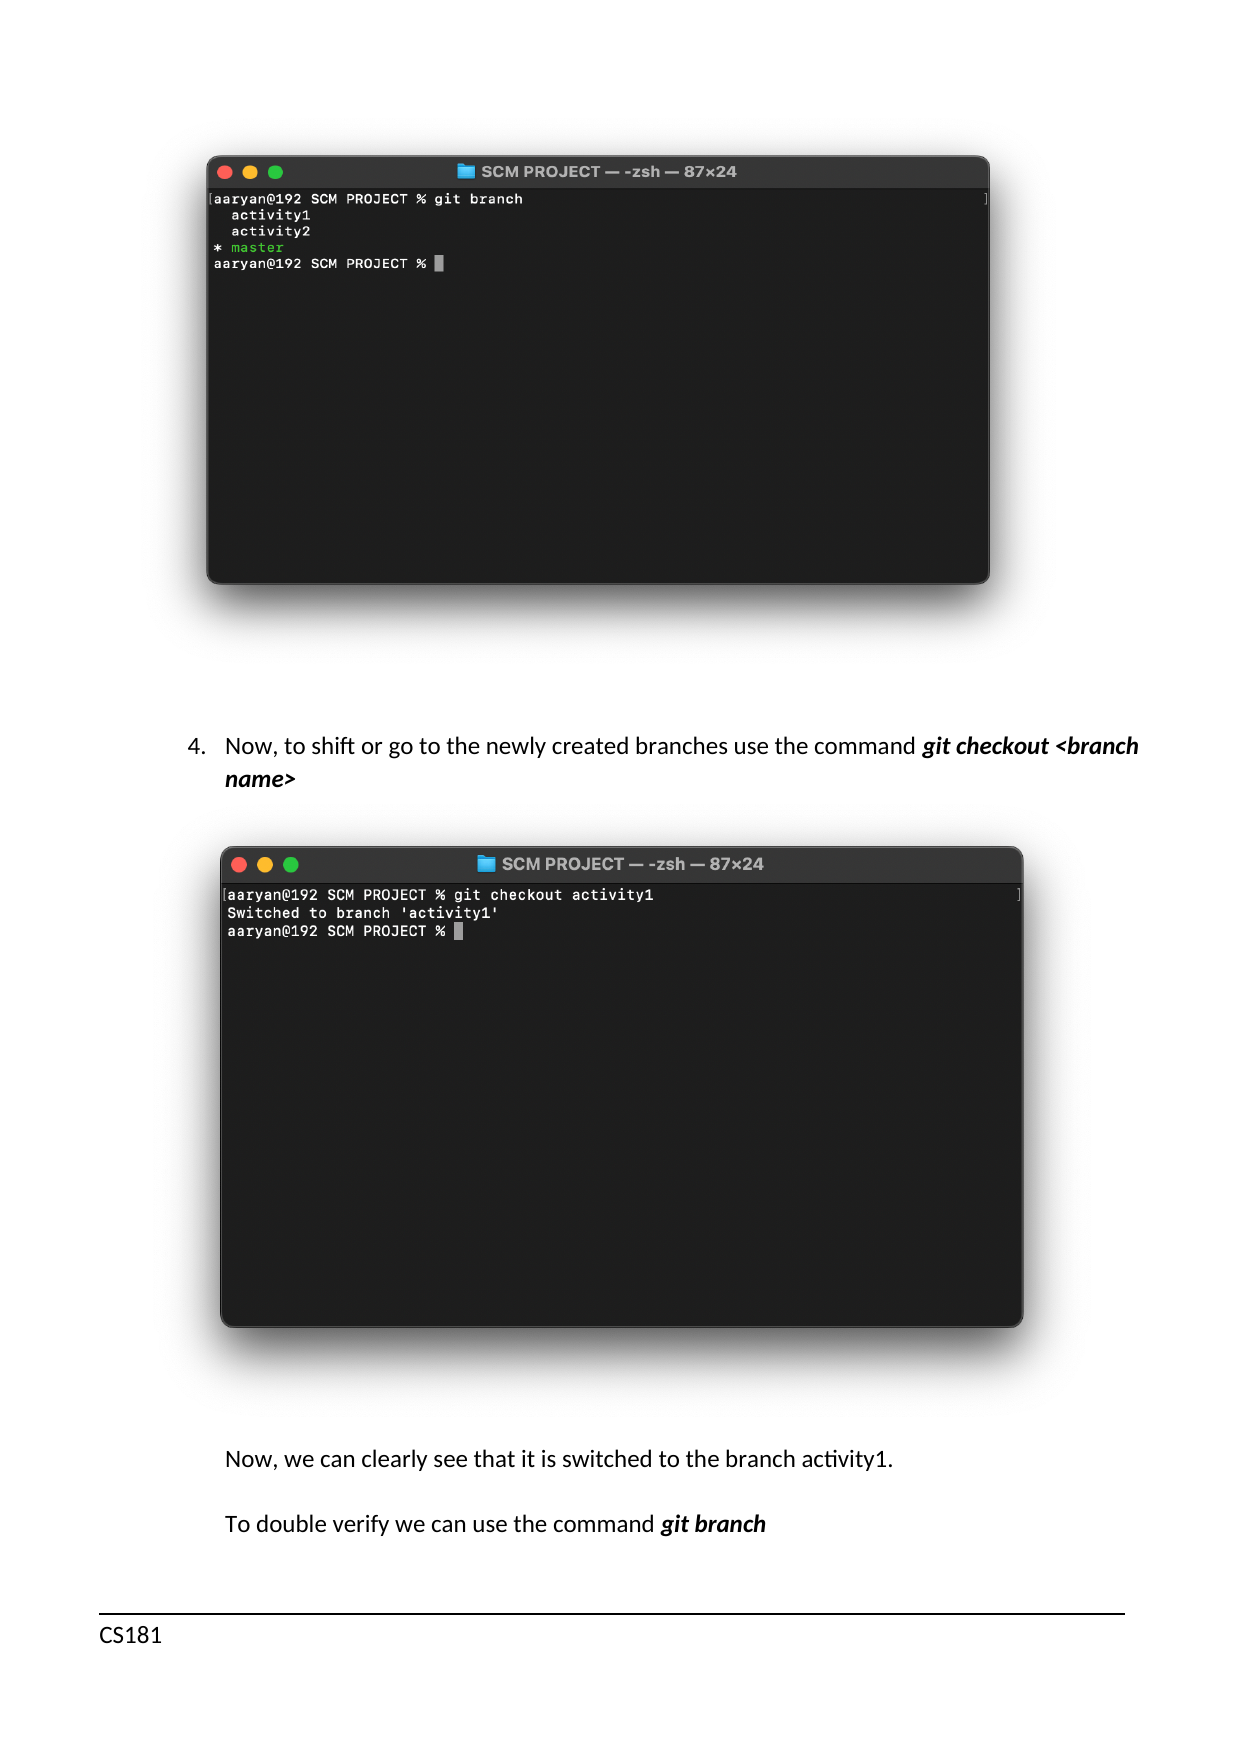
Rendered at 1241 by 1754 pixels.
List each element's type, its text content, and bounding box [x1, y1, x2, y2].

list Now, to shift or go to the newly created branches use the command git checkout <branch name> [187, 730, 1187, 794]
picture [148, 797, 1094, 1423]
picture [136, 113, 1060, 669]
text Now, we can clearly see that it is switched to the branch activity1. [225, 1443, 1187, 1474]
text To double verify we can use the command git branch [225, 1508, 1187, 1539]
picture [83, 1618, 1085, 1655]
